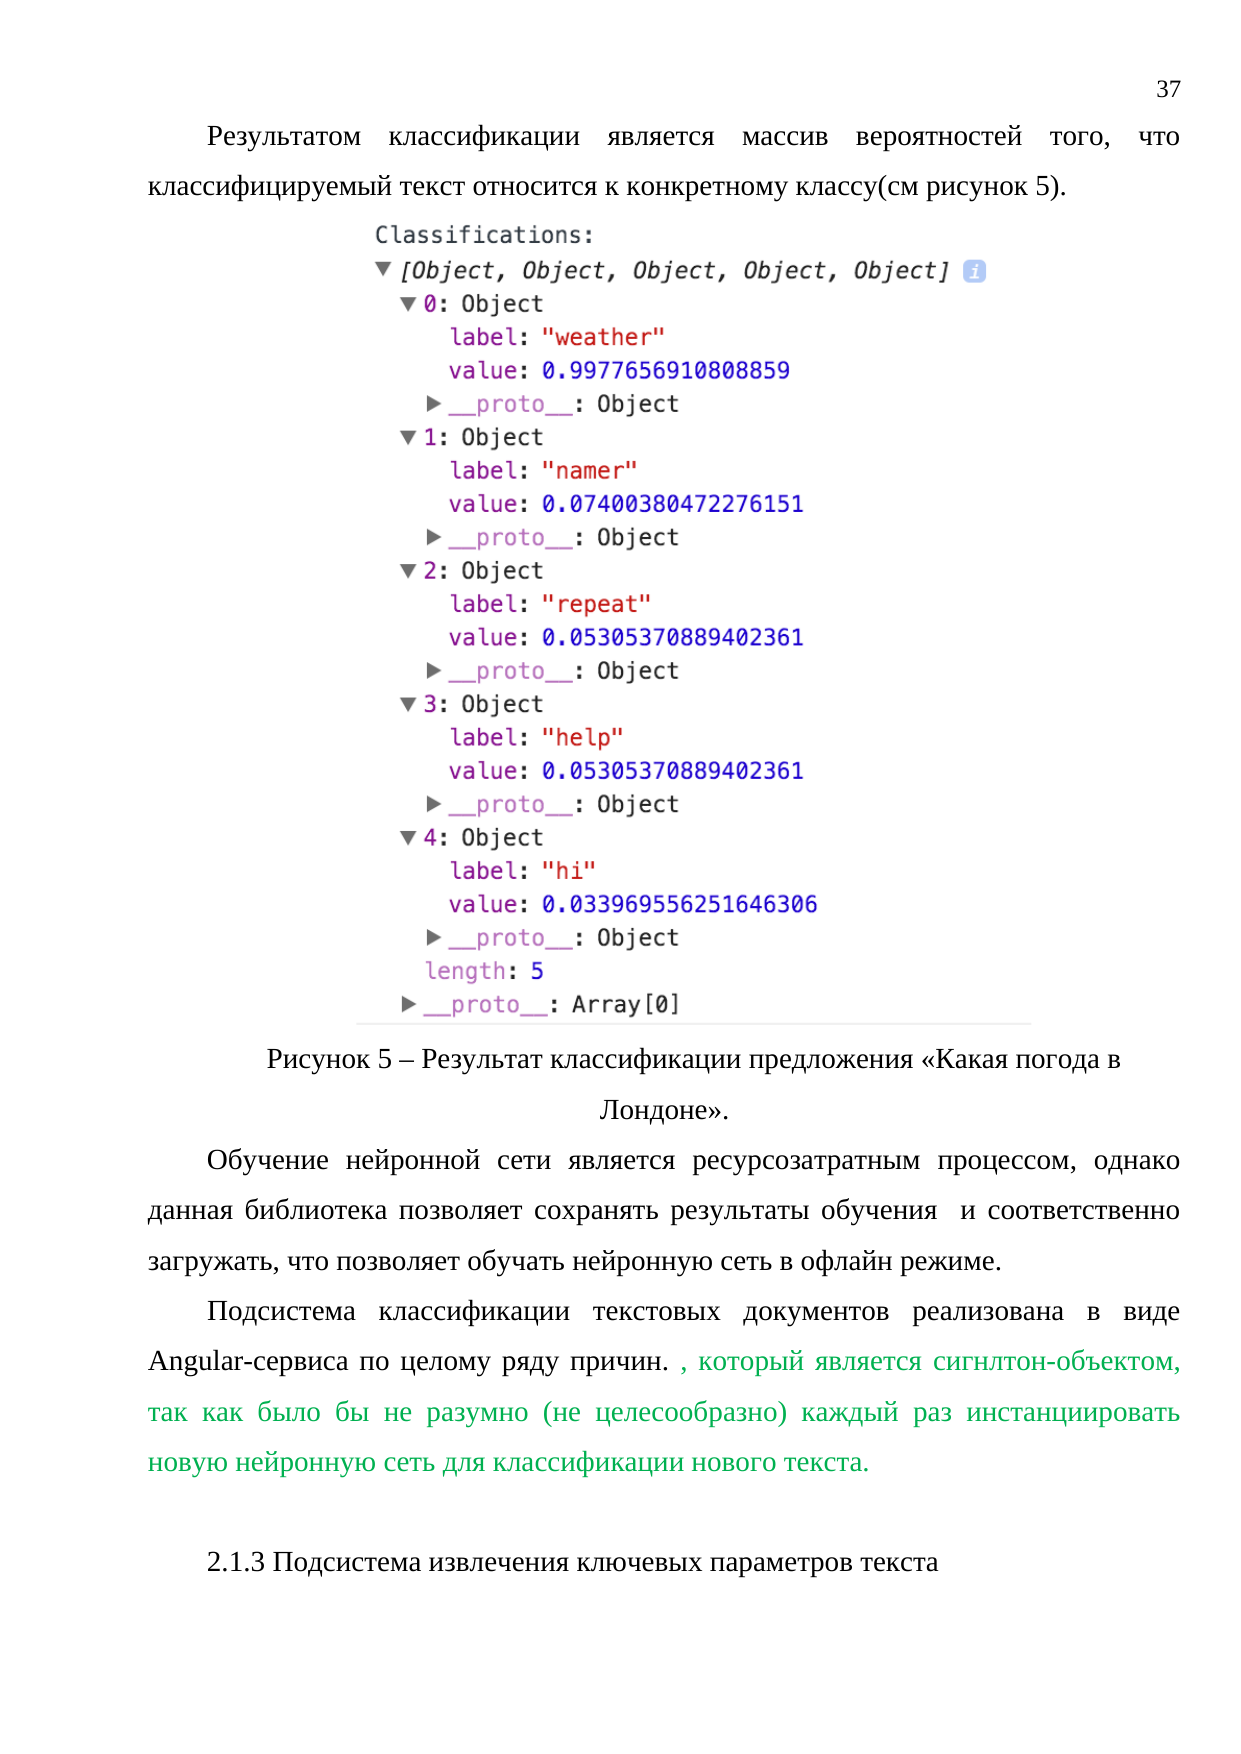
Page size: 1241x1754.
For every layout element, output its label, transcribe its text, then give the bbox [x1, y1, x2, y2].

picture [356, 218, 1032, 1027]
text Обучение нейронной сети является ресурсозатратным процессом, однако данная библиотека позволяет сохранять результаты обучения и соответственно загружать, что позволяет обучать нейронную сеть в офлайн режиме. [148, 1142, 1181, 1193]
text Результатом классификации является массив вероятностей того, что классифицируемый текст относится к конкретному классу(см рисунок 5). [148, 118, 1181, 202]
text 2.1.3 Подсистема извлечения ключевых параметров текста [148, 1544, 1181, 1578]
text Обучение нейронной сети является ресурсозатратным процессом, однако данная библиотека позволяет сохранять результаты обучения и соответственно загружать, что позволяет обучать нейронную сеть в офлайн режиме. [148, 1226, 1181, 1276]
text Рисунок 5 – Результат классификации предложения «Какая погода в Лондоне». [148, 1041, 1181, 1125]
text Подсистема классификации текстовых документов реализована в виде Angular-сервиса по целому ряду причин. , который является сигнлтон-объектом, так как было бы не разумно (не целесообразно) каждый раз инстанциировать новую нейронную сеть для классификации нового текста. [148, 1293, 1181, 1477]
